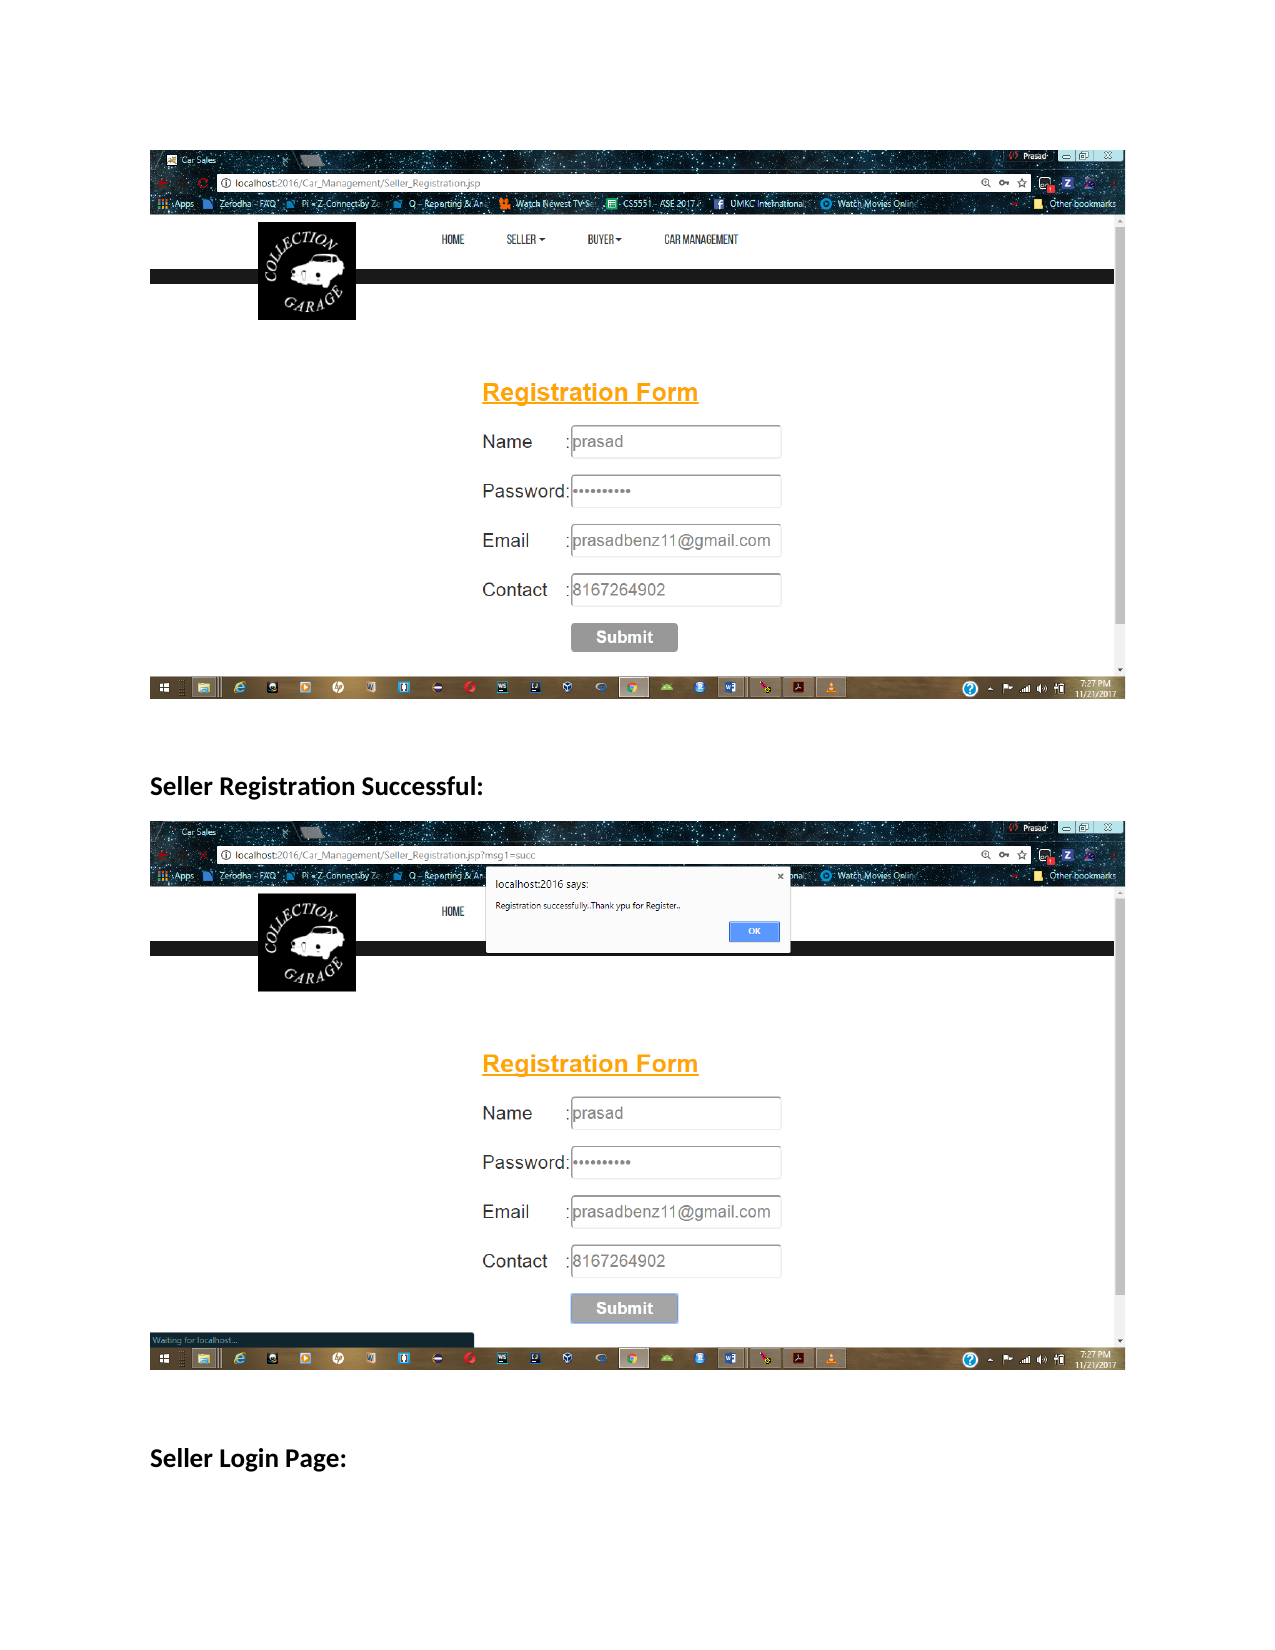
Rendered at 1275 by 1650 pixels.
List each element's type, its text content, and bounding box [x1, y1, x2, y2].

picture [150, 150, 1125, 699]
text Seller Login Page: [150, 1441, 1125, 1474]
text Seller Registration Successful: [150, 769, 1125, 802]
picture [150, 821, 1125, 1370]
